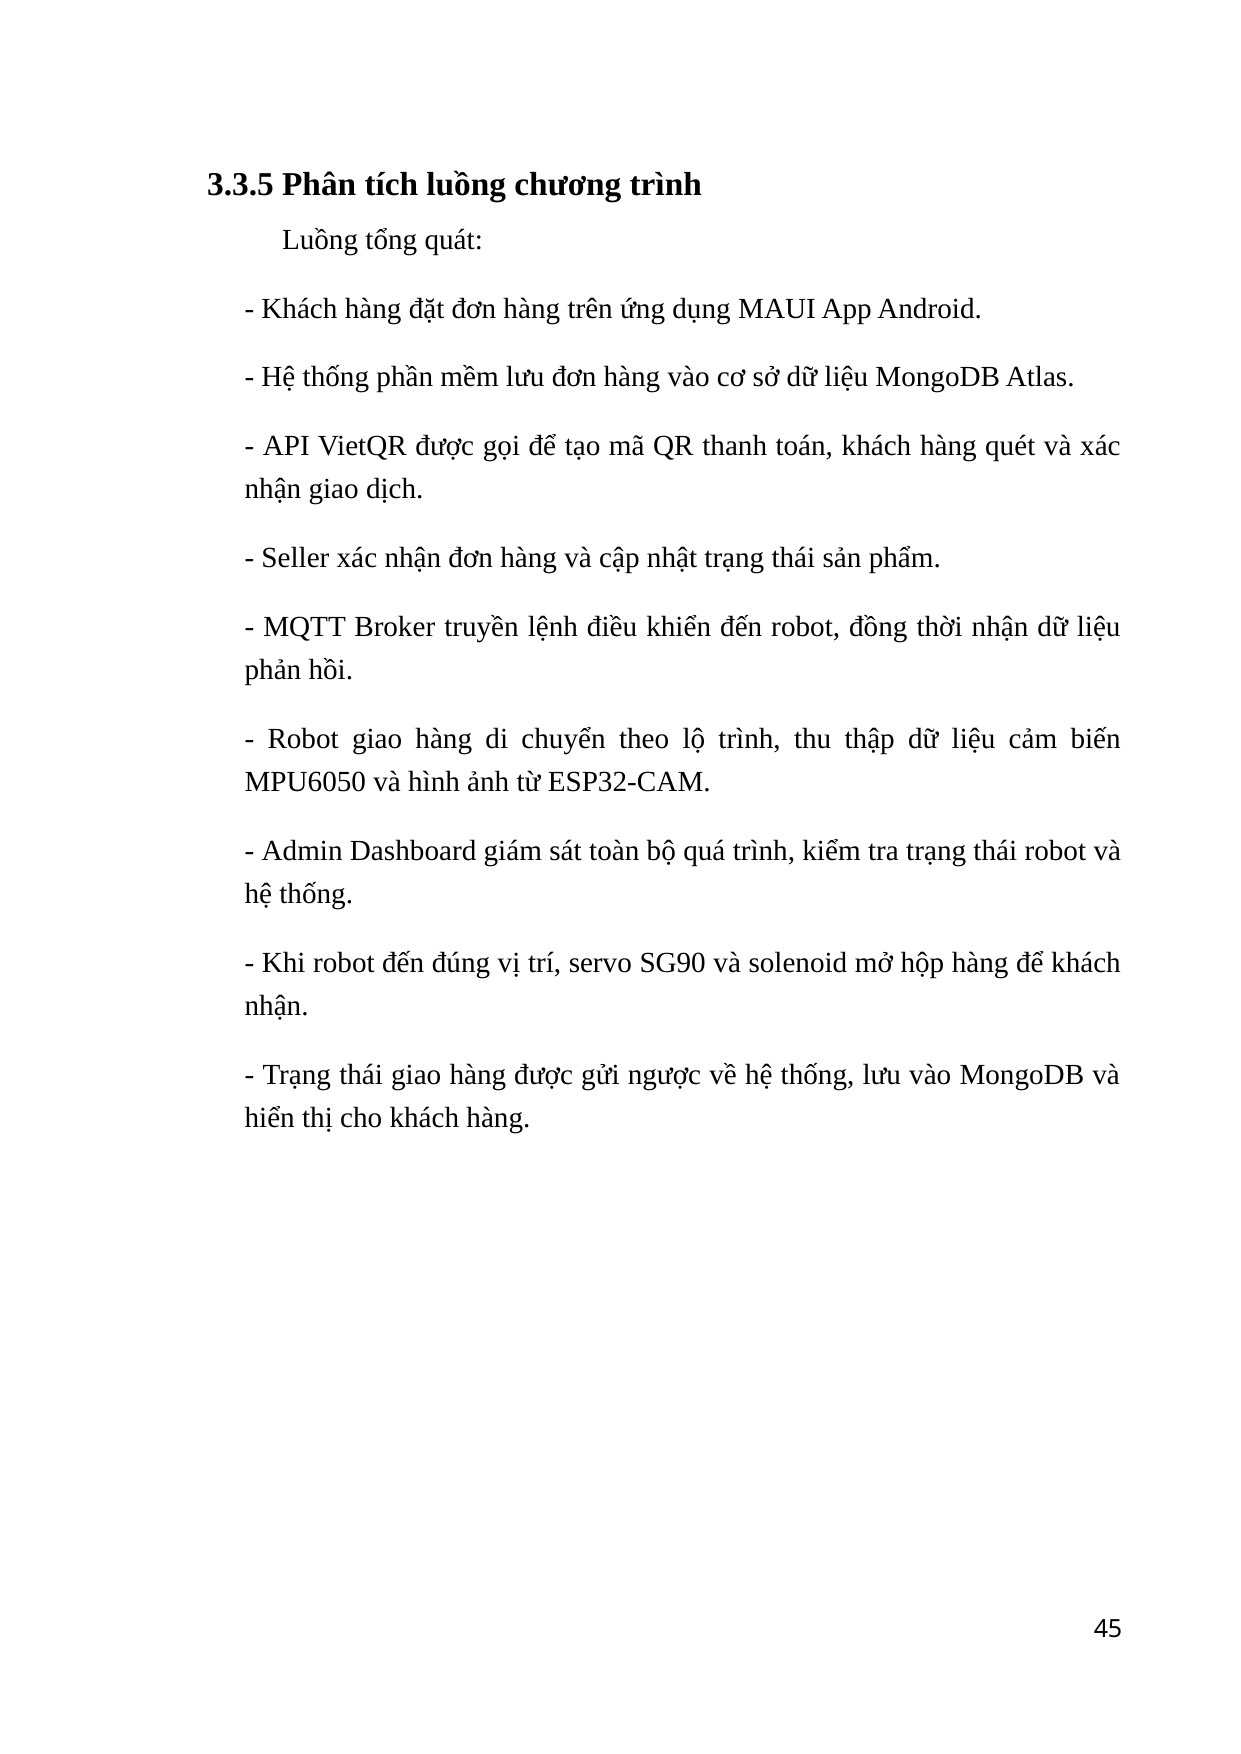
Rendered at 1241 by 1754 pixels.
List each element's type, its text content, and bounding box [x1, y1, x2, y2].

text - Hệ thống phần mềm lưu đơn hàng vào cơ sở dữ liệu MongoDB Atlas. [244, 359, 1122, 393]
text - Khi robot đến đúng vị trí, servo SG90 và solenoid mở hộp hàng để khách nhận. [244, 945, 1122, 1022]
text - MQTT Broker truyền lệnh điều khiển đến robot, đồng thời nhận dữ liệu phản hồi. [244, 609, 1122, 686]
text - Khách hàng đặt đơn hàng trên ứng dụng MAUI App Android. [244, 291, 1122, 324]
text Luồng tổng quát: [207, 222, 1122, 256]
text - API VietQR được gọi để tạo mã QR thanh toán, khách hàng quét và xác nhận giao dịch. [244, 428, 1122, 505]
text - Robot giao hàng di chuyển theo lộ trình, thu thập dữ liệu cảm biến MPU6050 và hình ảnh từ ESP32-CAM. [244, 721, 1122, 798]
subtitle 3.3.5 Phân tích luồng chương trình [207, 164, 1122, 203]
text - Trạng thái giao hàng được gửi ngược về hệ thống, lưu vào MongoDB và hiển thị cho khách hàng. [244, 1057, 1122, 1134]
text - Admin Dashboard giám sát toàn bộ quá trình, kiểm tra trạng thái robot và hệ thống. [244, 833, 1122, 910]
text - Seller xác nhận đơn hàng và cập nhật trạng thái sản phẩm. [244, 540, 1122, 574]
